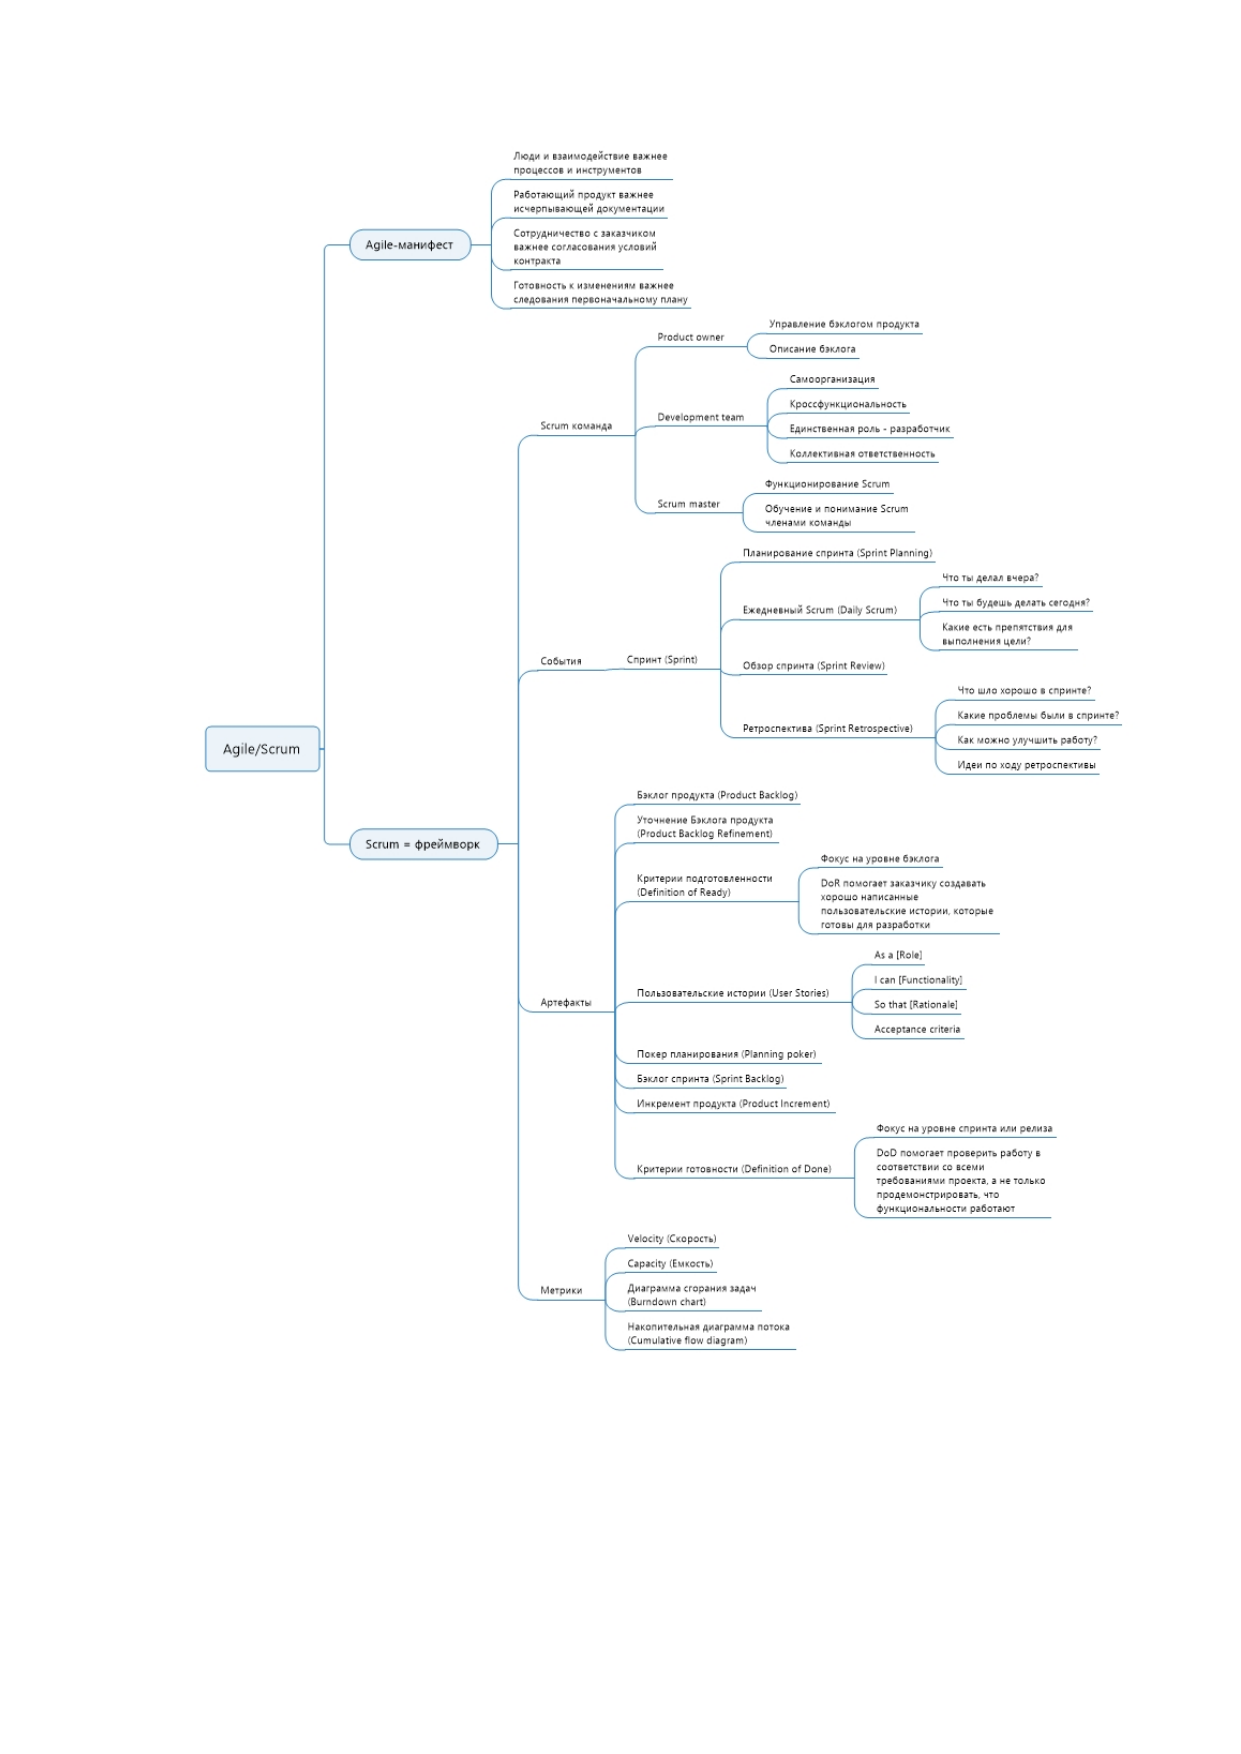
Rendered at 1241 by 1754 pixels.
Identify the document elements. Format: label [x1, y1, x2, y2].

picture [177, 118, 1151, 1379]
